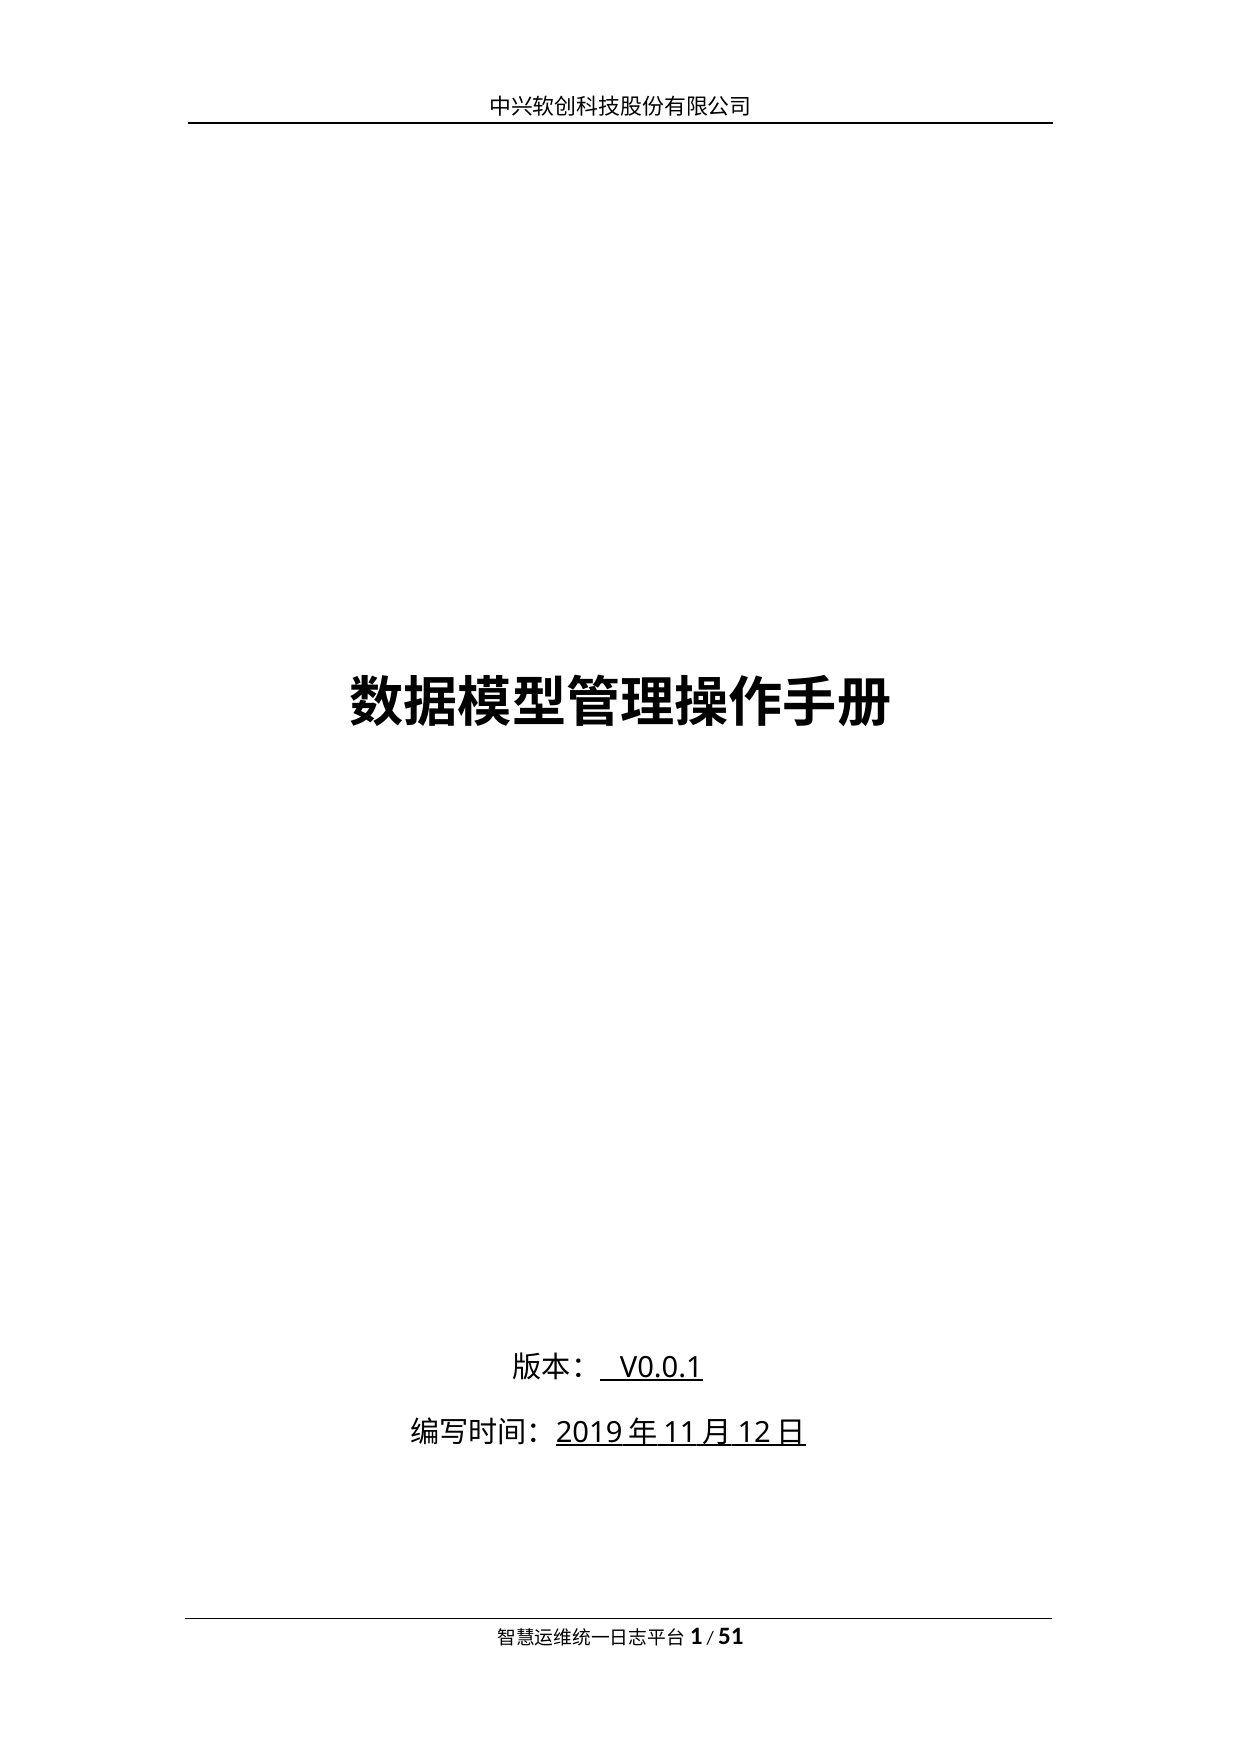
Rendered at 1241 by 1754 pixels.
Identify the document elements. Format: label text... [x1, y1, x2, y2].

text 编写时间：2019年11月12日 [143, 1397, 1028, 1462]
text 数据模型管理操作手册 [187, 649, 1053, 747]
text 版本： V0.0.1 [143, 1332, 1028, 1397]
